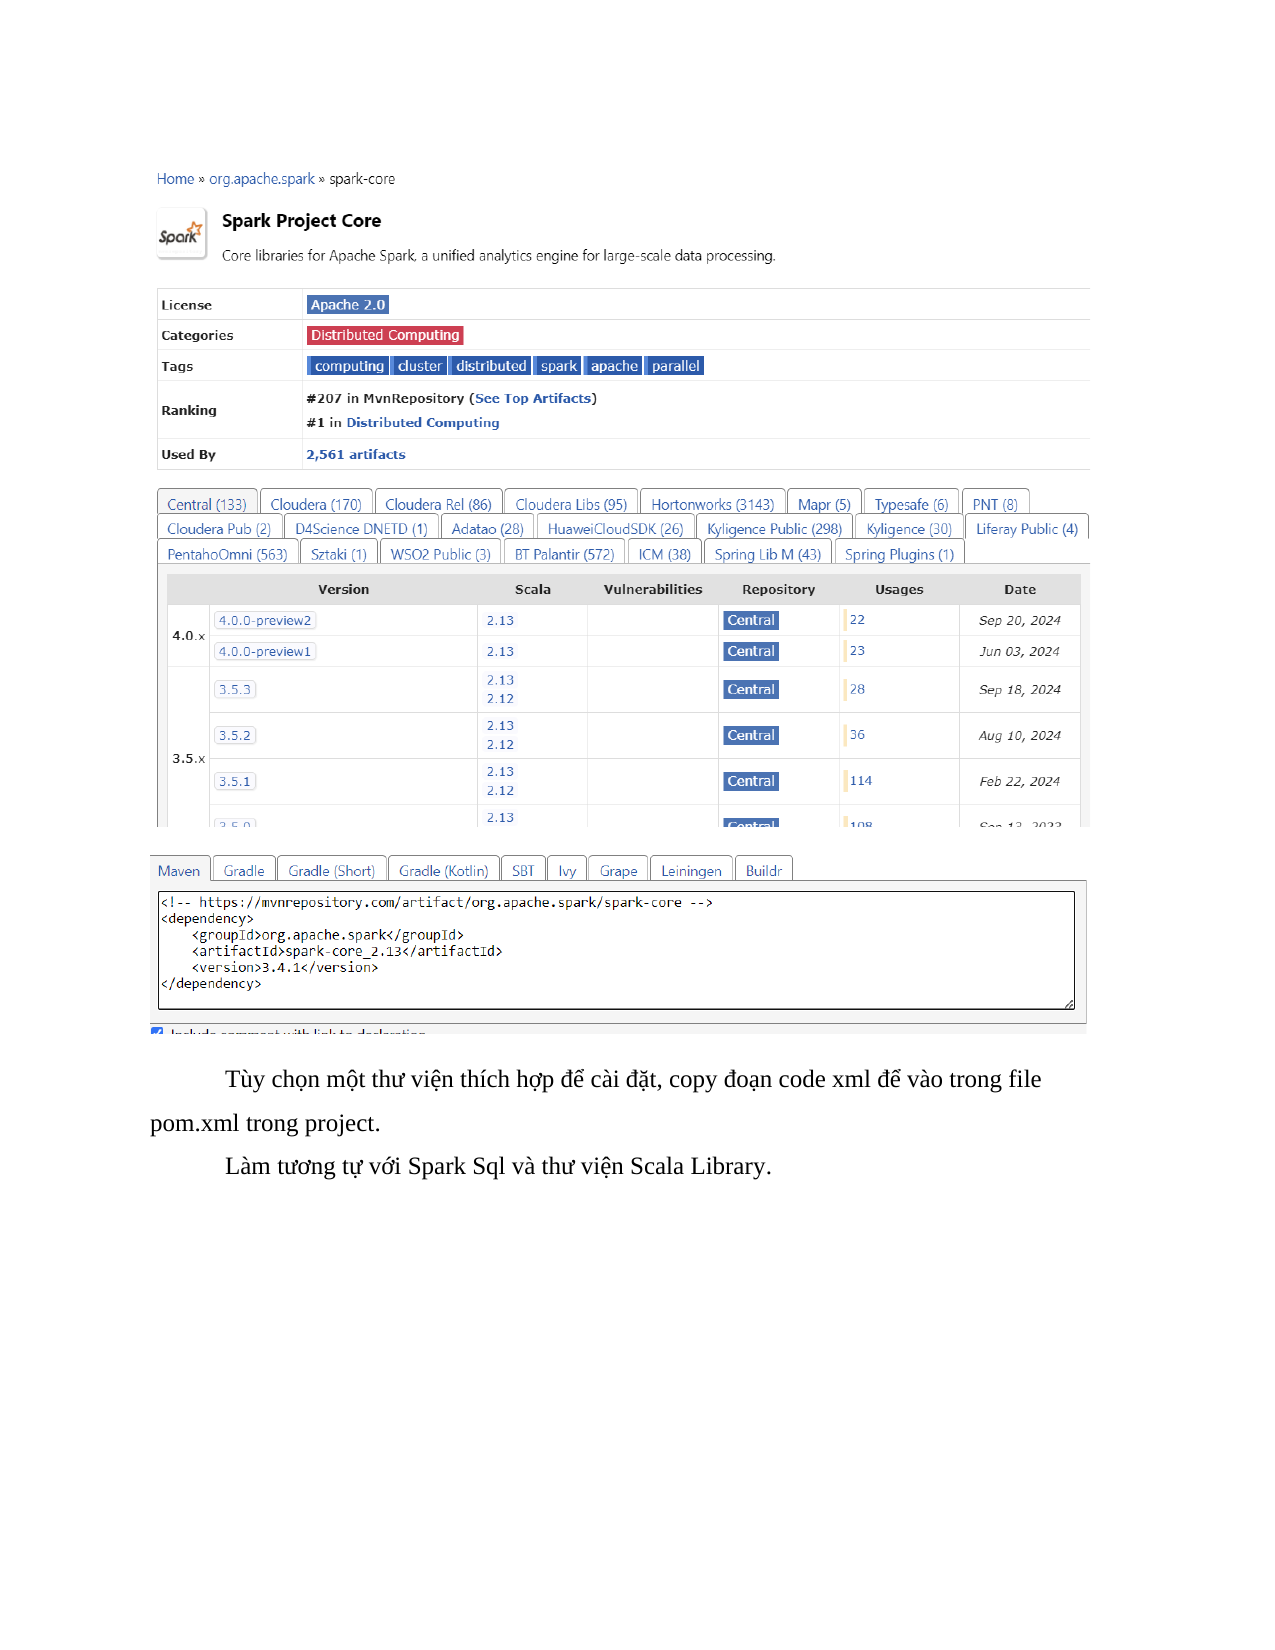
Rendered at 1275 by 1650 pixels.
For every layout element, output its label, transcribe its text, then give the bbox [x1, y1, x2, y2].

picture [150, 150, 1091, 827]
list Làm tương tự với Spark Sql và thư viện Scala Library. [150, 1151, 1125, 1179]
picture [150, 840, 1091, 1034]
list Tùy chọn một thư viện thích hợp để cài đặt, copy đoạn code xml để vào trong file pom.xml trong project. [150, 1064, 1125, 1136]
